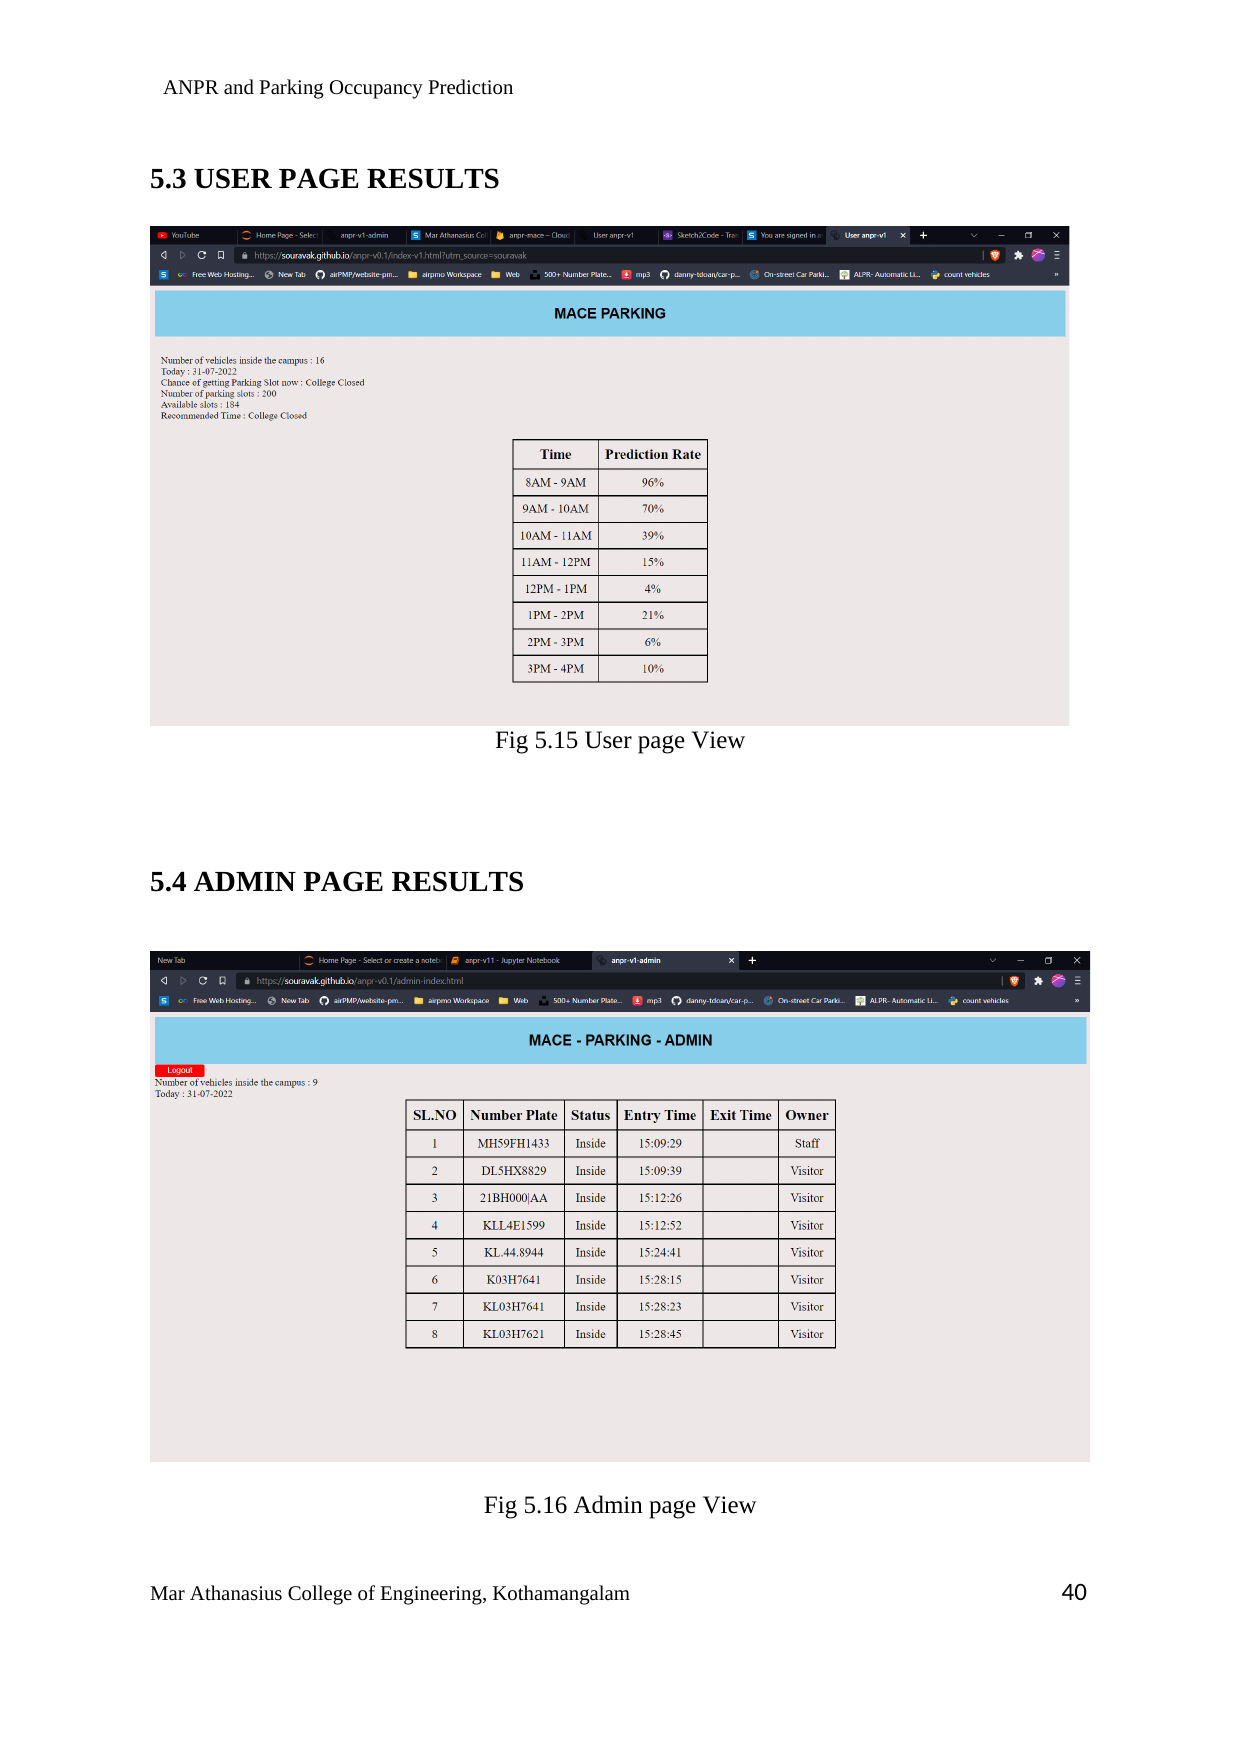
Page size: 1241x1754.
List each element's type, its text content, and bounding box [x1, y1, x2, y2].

text Fig 5.16 Admin page View [150, 1491, 1090, 1519]
text 5.3 USER PAGE RESULTS [150, 161, 1090, 195]
picture [150, 226, 1070, 726]
text 5.4 ADMIN PAGE RESULTS [150, 864, 1090, 898]
picture [150, 951, 1091, 1462]
